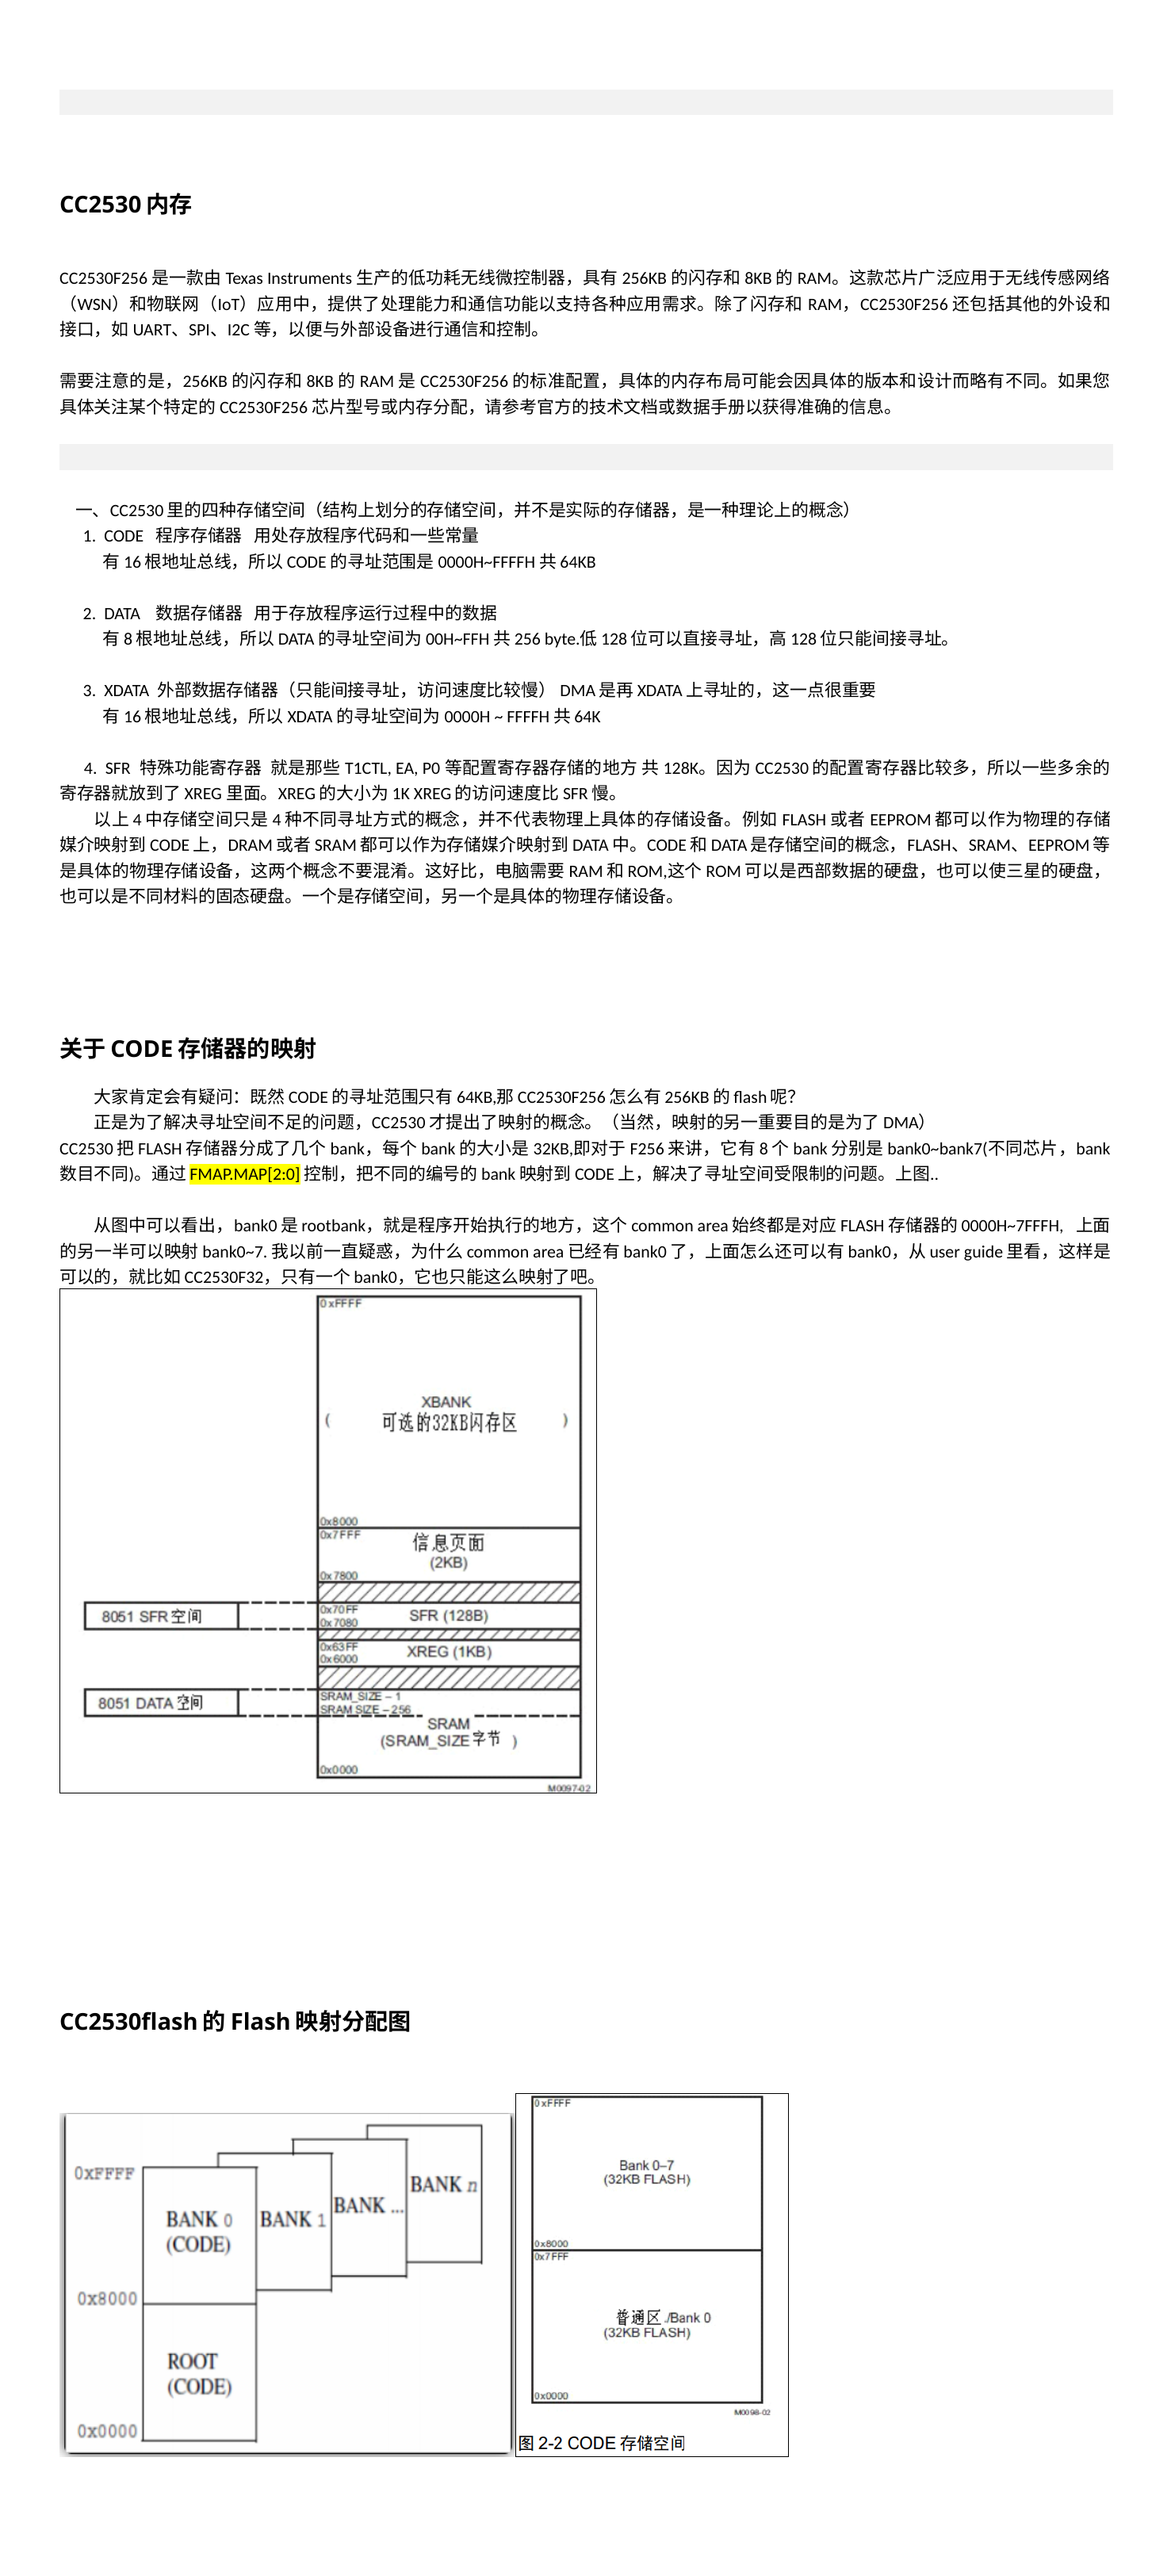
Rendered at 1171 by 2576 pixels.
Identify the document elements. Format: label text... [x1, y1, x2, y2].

text 以上4中存储空间只是4种不同寻址方式的概念，并不代表物理上具体的存储设备。例如 FLASH 或者 EEPROM都可以作为物理的存储媒介映射到CODE上，DRAM或者SRAM都可以作为存储媒介映射到DATA中。CODE和DATA是存储空间的概念，FLASH、SRAM、EEPROM等是具体的物理存储设备，这两个概念不要混淆。这好比，电脑需要RAM和ROM,这个ROM可以是西部数据的硬盘，也可以使三星的硬盘，也可以是不同材料的固态硬盘。一个是存储空间，另一个是具体的物理存储设备。 [59, 805, 1111, 908]
text 1. CODE 程序存储器 用处存放程序代码和一些常量 [59, 522, 1111, 547]
text CC2530把FLASH存储器分成了几个bank，每个bank的大小是32KB,即对于F256来讲，它有8个bank分别是bank0~bank7(不同芯片，bank数目不同)。通过FMAP.MAP[2:0] 控制，把不同的编号的bank映射到CODE上，解决了寻址空间受限制的问题。上图.. [59, 1134, 1111, 1185]
subtitle CC2530flash的Flash映射分配图 [59, 1994, 1111, 2046]
text 有16根地址总线，所以CODE的寻址范围是 0000H~FFFFH 共64KB [59, 547, 1111, 573]
text 正是为了解决寻址空间不足的问题，CC2530才提出了映射的概念。（当然，映射的另一重要目的是为了DMA） [59, 1108, 1111, 1134]
text 有16根地址总线，所以 XDATA 的寻址空间为 0000H ~ FFFFH 共64K [59, 702, 1111, 728]
text 3. XDATA 外部数据存储器（只能间接寻址，访问速度比较慢） DMA是再XDATA上寻址的，这一点很重要 [59, 676, 1111, 702]
table_header [59, 444, 1113, 470]
text 从图中可以看出，bank0是rootbank，就是程序开始执行的地方，这个common area始终都是对应FLASH存储器的0000H~7FFFH, 上面的另一半可以映射bank0~7. 我以前一直疑惑，为什么common area已经有bank0了，上面怎么还可以有bank0，从user guide里看，这样是可以的，就比如CC2530F32，只有一个bank0，它也只能这么映射了吧。 [59, 1211, 1111, 1288]
picture [59, 2113, 515, 2457]
picture [516, 2094, 788, 2456]
text 大家肯定会有疑问：既然CODE的寻址范围只有64KB,那CC2530F256怎么有256KB的flash呢？ [59, 1082, 1111, 1108]
text 有8根地址总线，所以DATA的寻址空间为 00H~FFH 共256 byte.低128位可以直接寻址，高128位只能间接寻址。 [59, 625, 1111, 650]
text CC2530F256 是一款由 Texas Instruments 生产的低功耗无线微控制器，具有 256KB 的闪存和 8KB 的 RAM。这款芯片广泛应用于无线传感网络（WSN）和物联网（IoT）应用中，提供了处理能力和通信功能以支持各种应用需求。除了闪存和 RAM，CC2530F256 还包括其他的外设和接口，如 UART、SPI、I2C 等，以便与外部设备进行通信和控制。 [59, 264, 1111, 341]
table_header [59, 90, 1113, 115]
text 一、CC2530里的四种存储空间（结构上划分的存储空间，并不是实际的存储器，是一种理论上的概念） [59, 496, 1111, 522]
picture [60, 1289, 596, 1793]
subtitle 关于CODE存储器的映射 [59, 1021, 1111, 1073]
text 2. DATA 数据存储器 用于存放程序运行过程中的数据 [59, 599, 1111, 625]
text 需要注意的是，256KB 的闪存和 8KB 的 RAM 是 CC2530F256 的标准配置，具体的内存布局可能会因具体的版本和设计而略有不同。如果您具体关注某个特定的 CC2530F256 芯片型号或内存分配，请参考官方的技术文档或数据手册以获得准确的信息。 [59, 367, 1111, 419]
text 4. SFR 特殊功能寄存器 就是那些T1CTL, EA, P0 等配置寄存器存储的地方 共128K。因为CC2530的配置寄存器比较多，所以一些多余的寄存器就放到了XREG 里面。XREG的大小为1K XREG的访问速度比 SFR慢。 [59, 753, 1111, 805]
subtitle CC2530内存 [59, 177, 1111, 228]
